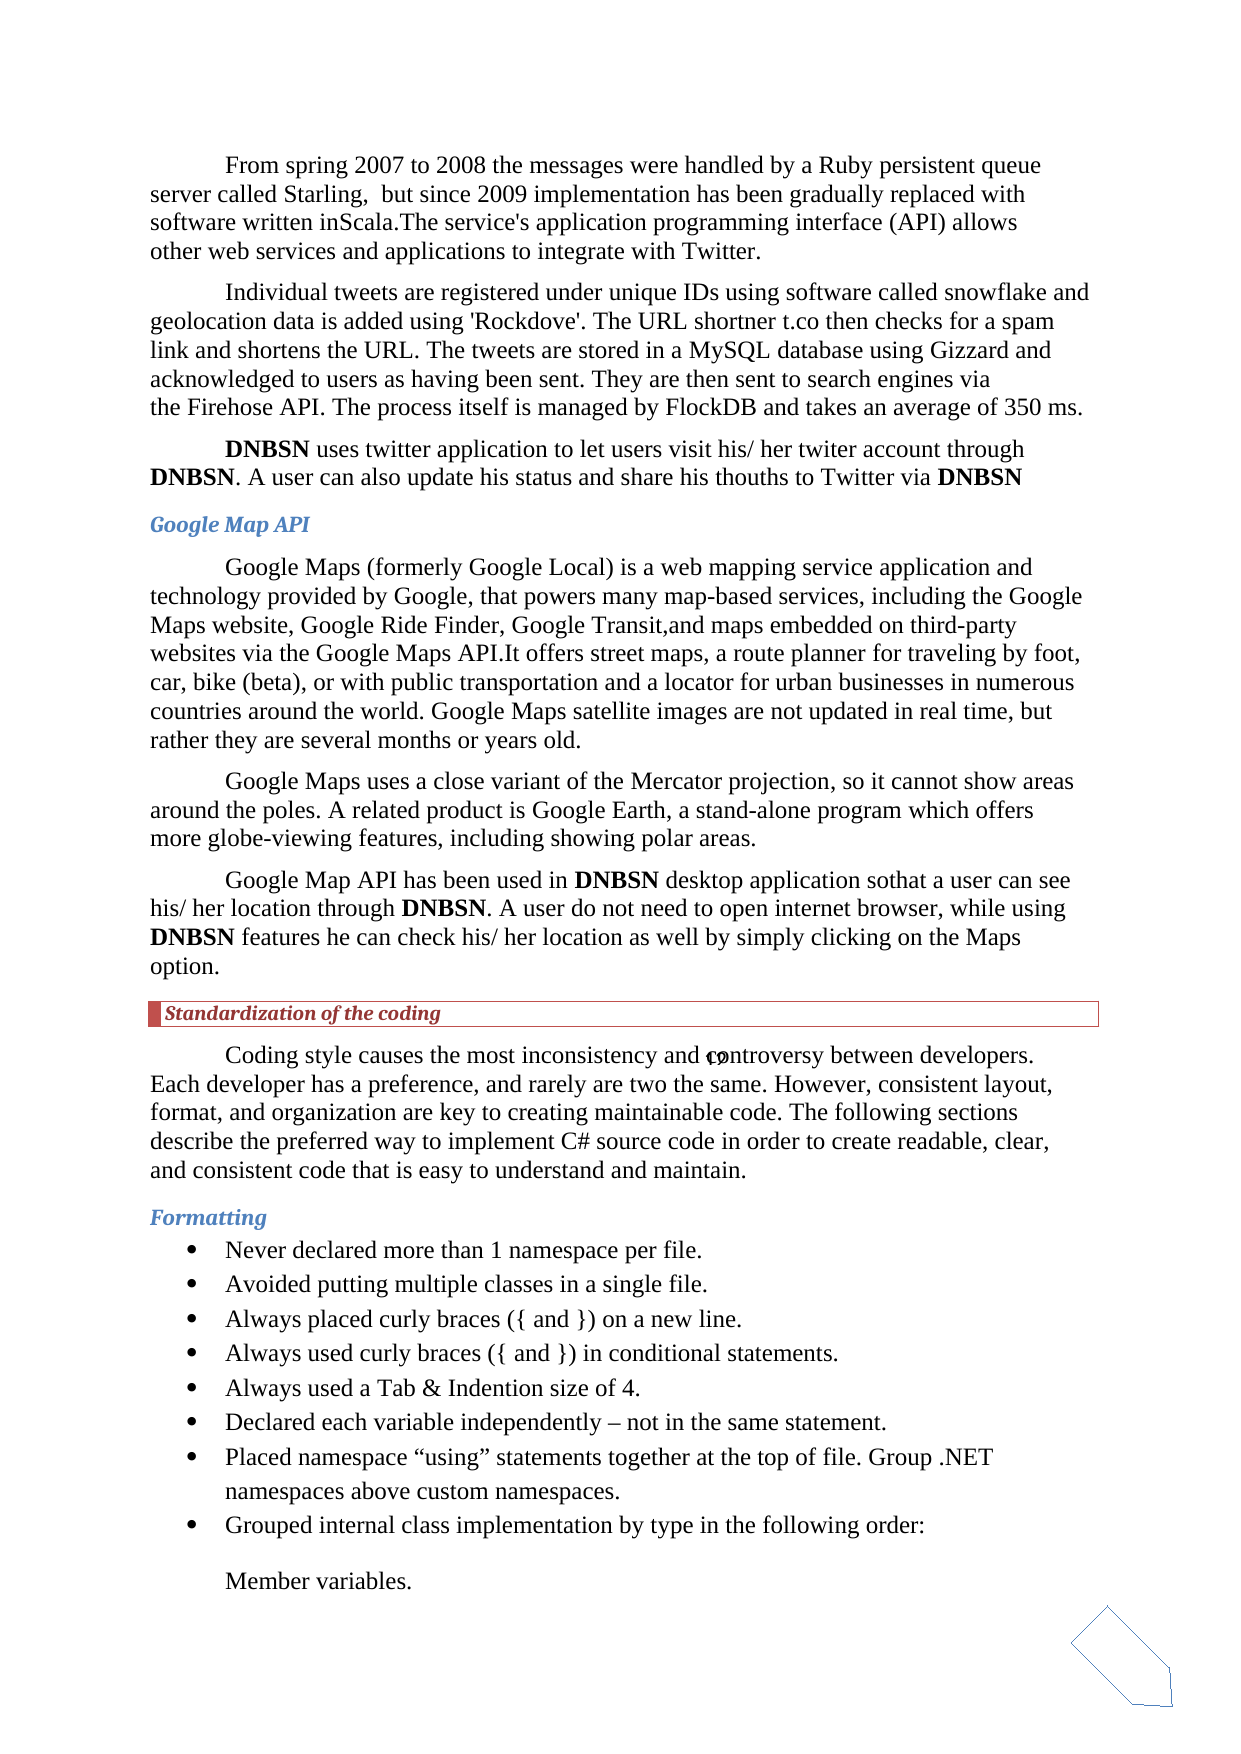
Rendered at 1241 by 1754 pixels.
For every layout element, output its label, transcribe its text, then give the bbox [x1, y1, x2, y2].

text Member variables. [150, 1566, 1090, 1594]
list Declared each variable independently – not in the same statement. [187, 1407, 1090, 1436]
list Always placed curly braces ({ and }) on a new line. [187, 1304, 1090, 1332]
list Never declared more than 1 namespace per file. [187, 1235, 1090, 1263]
list Always used a Tab & Indention size of 4. [187, 1373, 1090, 1401]
list Grouped internal class implementation by type in the following order: [187, 1511, 1090, 1539]
list Placed namespace “using” statements together at the top of file. Group .NET namespaces above custom namespaces. [187, 1442, 1090, 1505]
text Coding style causes the most inconsistency and controversy between developers. Each developer has a preference, and rarely are two the same. However, consistent layout, format, and organization are key to creating maintainable code. The following sections describe the preferred way to implement C# source code in order to create readable, clear, and consistent code that is easy to understand and maintain. [150, 1040, 1090, 1184]
subtitle Formatting [150, 1204, 1090, 1231]
subtitle Google Map API [150, 512, 1090, 538]
text DNBSN uses twitter application to let users visit his/ her twiter account through DNBSN. A user can also update his status and share his thouths to Twitter via DNBSN [150, 434, 1090, 491]
text Google Map API has been used in DNBSN desktop application sothat a user can see his/ her location through DNBSN. A user do not need to open internet browser, while using DNBSN features he can check his/ her location as well by simply clicking on the Maps option. [150, 865, 1090, 980]
list Avoided putting multiple classes in a single file. [187, 1269, 1090, 1298]
text Google Maps (formerly Google Local) is a web mapping service application and technology provided by Google, that powers many map-based services, including the Google Maps website, Google Ride Finder, Google Transit,and maps embedded on third-party websites via the Google Maps API.It offers street maps, a route planner for traveling by foot, car, bike (beta), or with public transportation and a locator for urban businesses in numerous countries around the world. Google Maps satellite images are not updated in real time, but rather they are several months or years old. [150, 552, 1090, 753]
text From spring 2007 to 2008 the messages were handled by a Ruby persistent queue server called Starling, but since 2009 implementation has been gradually replaced with software written inScala.The service's application programming interface (API) allows other web services and applications to integrate with Twitter. [150, 150, 1090, 265]
text Individual tweets are registered under unique IDs using software called snowflake and geolocation data is added using 'Rockdove'. The URL shortner t.co then checks for a spam link and shortens the URL. The tweets are stored in a MySQL database using Gizzard and acknowledged to users as having been sent. They are then sent to search engines via the Firehose API. The process itself is managed by FlockDB and takes an average of 350 ms. [150, 277, 1090, 421]
list Always used curly braces ({ and }) in conditional statements. [187, 1338, 1090, 1367]
text Google Maps uses a close variant of the Mercator projection, so it cannot show areas around the poles. A related product is Google Earth, a stand-alone program which offers more globe-viewing features, including showing polar areas. [150, 766, 1090, 852]
subtitle Standardization of the coding [161, 1002, 1098, 1026]
